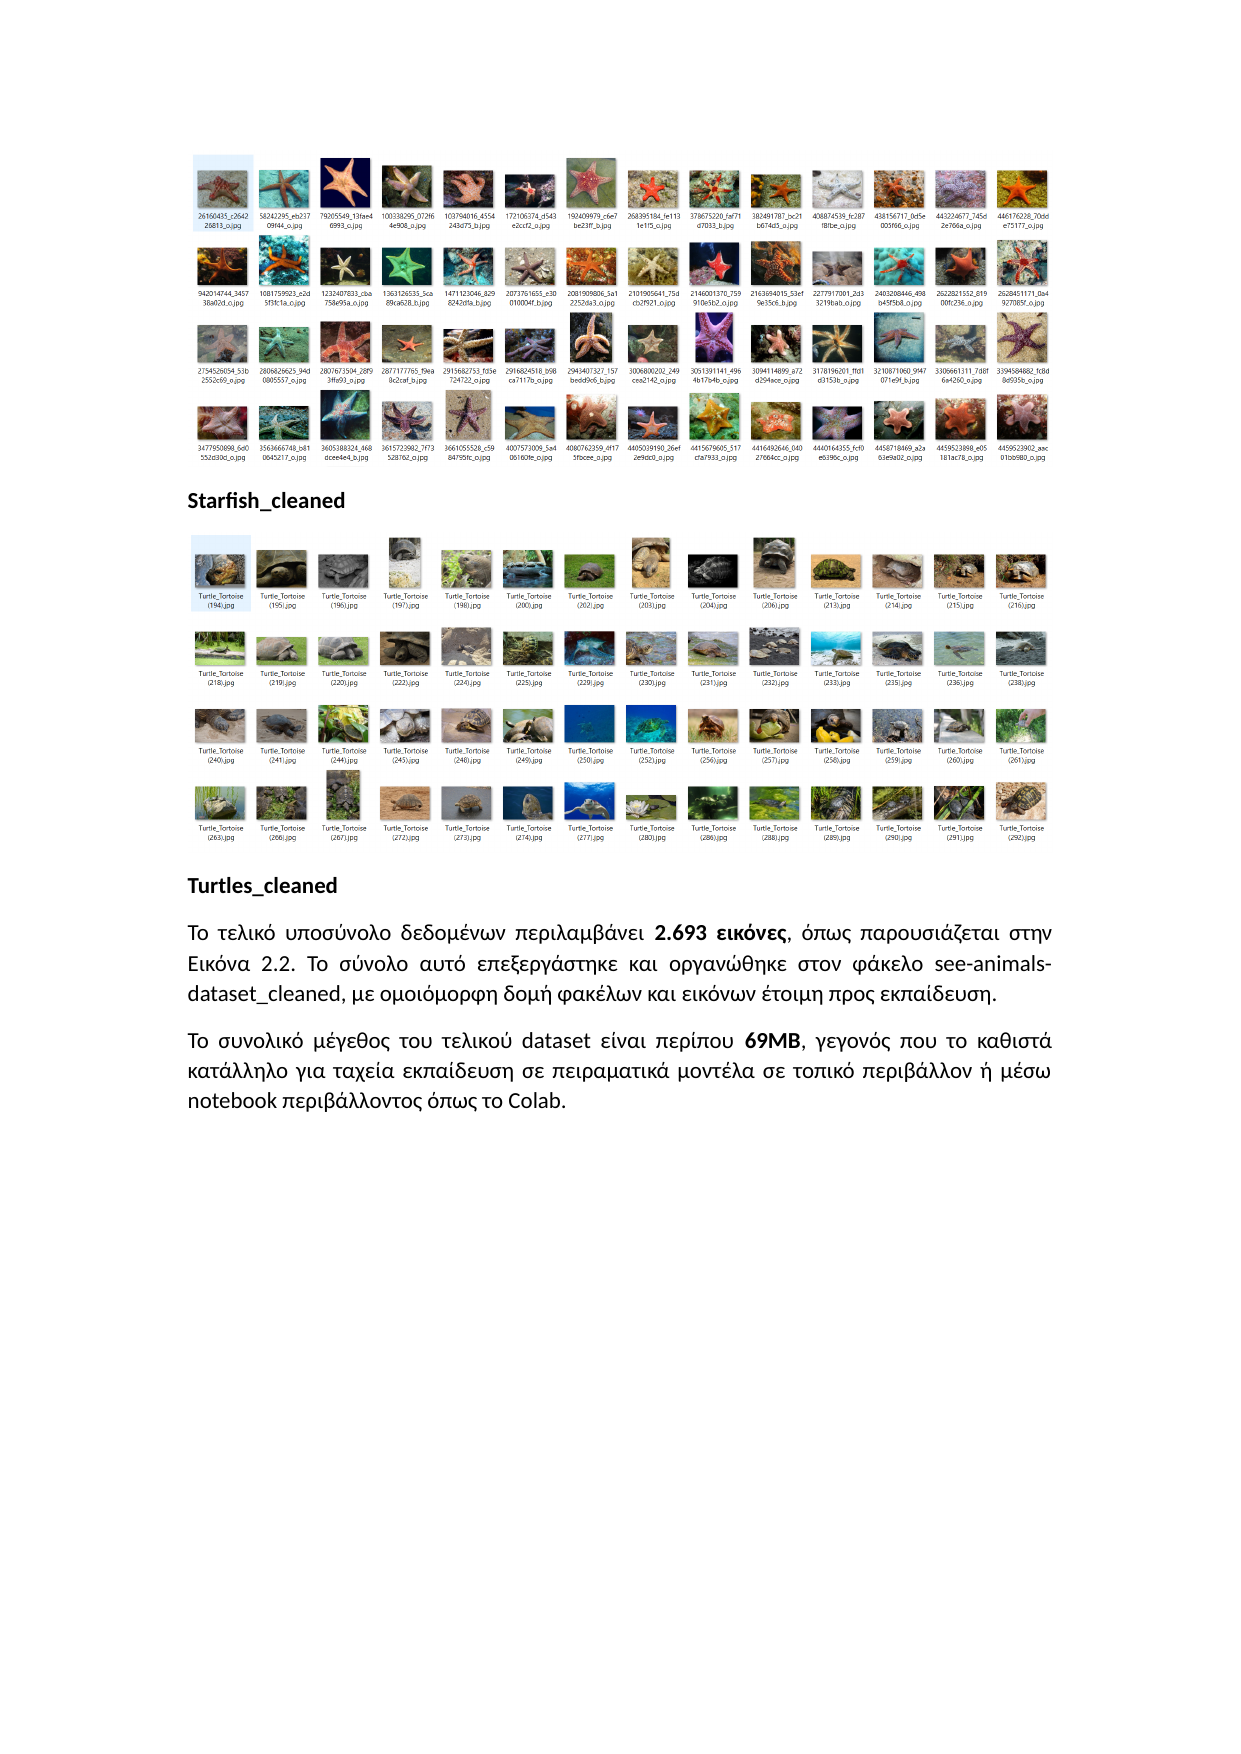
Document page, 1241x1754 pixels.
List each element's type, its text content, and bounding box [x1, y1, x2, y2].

picture [187, 150, 1053, 467]
text Το συνολικό μέγεθος του τελικού dataset είναι περίπου 69MB, γεγονός που το καθιστά κατάλληλο για ταχεία εκπαίδευση σε πειραματικά μοντέλα σε τοπικό περιβάλλον ή μέσω notebook περιβάλλοντος όπως το Colab. [187, 1026, 1053, 1114]
picture [187, 532, 1053, 853]
text Το τελικό υποσύνολο δεδομένων περιλαμβάνει 2.693 εικόνες, όπως παρουσιάζεται στην Εικόνα 2.2. Το σύνολο αυτό επεξεργάστηκε και οργανώθηκε στον φάκελο see-animals-dataset_cleaned, με ομοιόμορφη δομή φακέλων και εικόνων έτοιμη προς εκπαίδευση. [187, 918, 1053, 1007]
text Starfish_cleaned [187, 486, 1053, 514]
text Turtles_cleaned [187, 872, 1053, 900]
